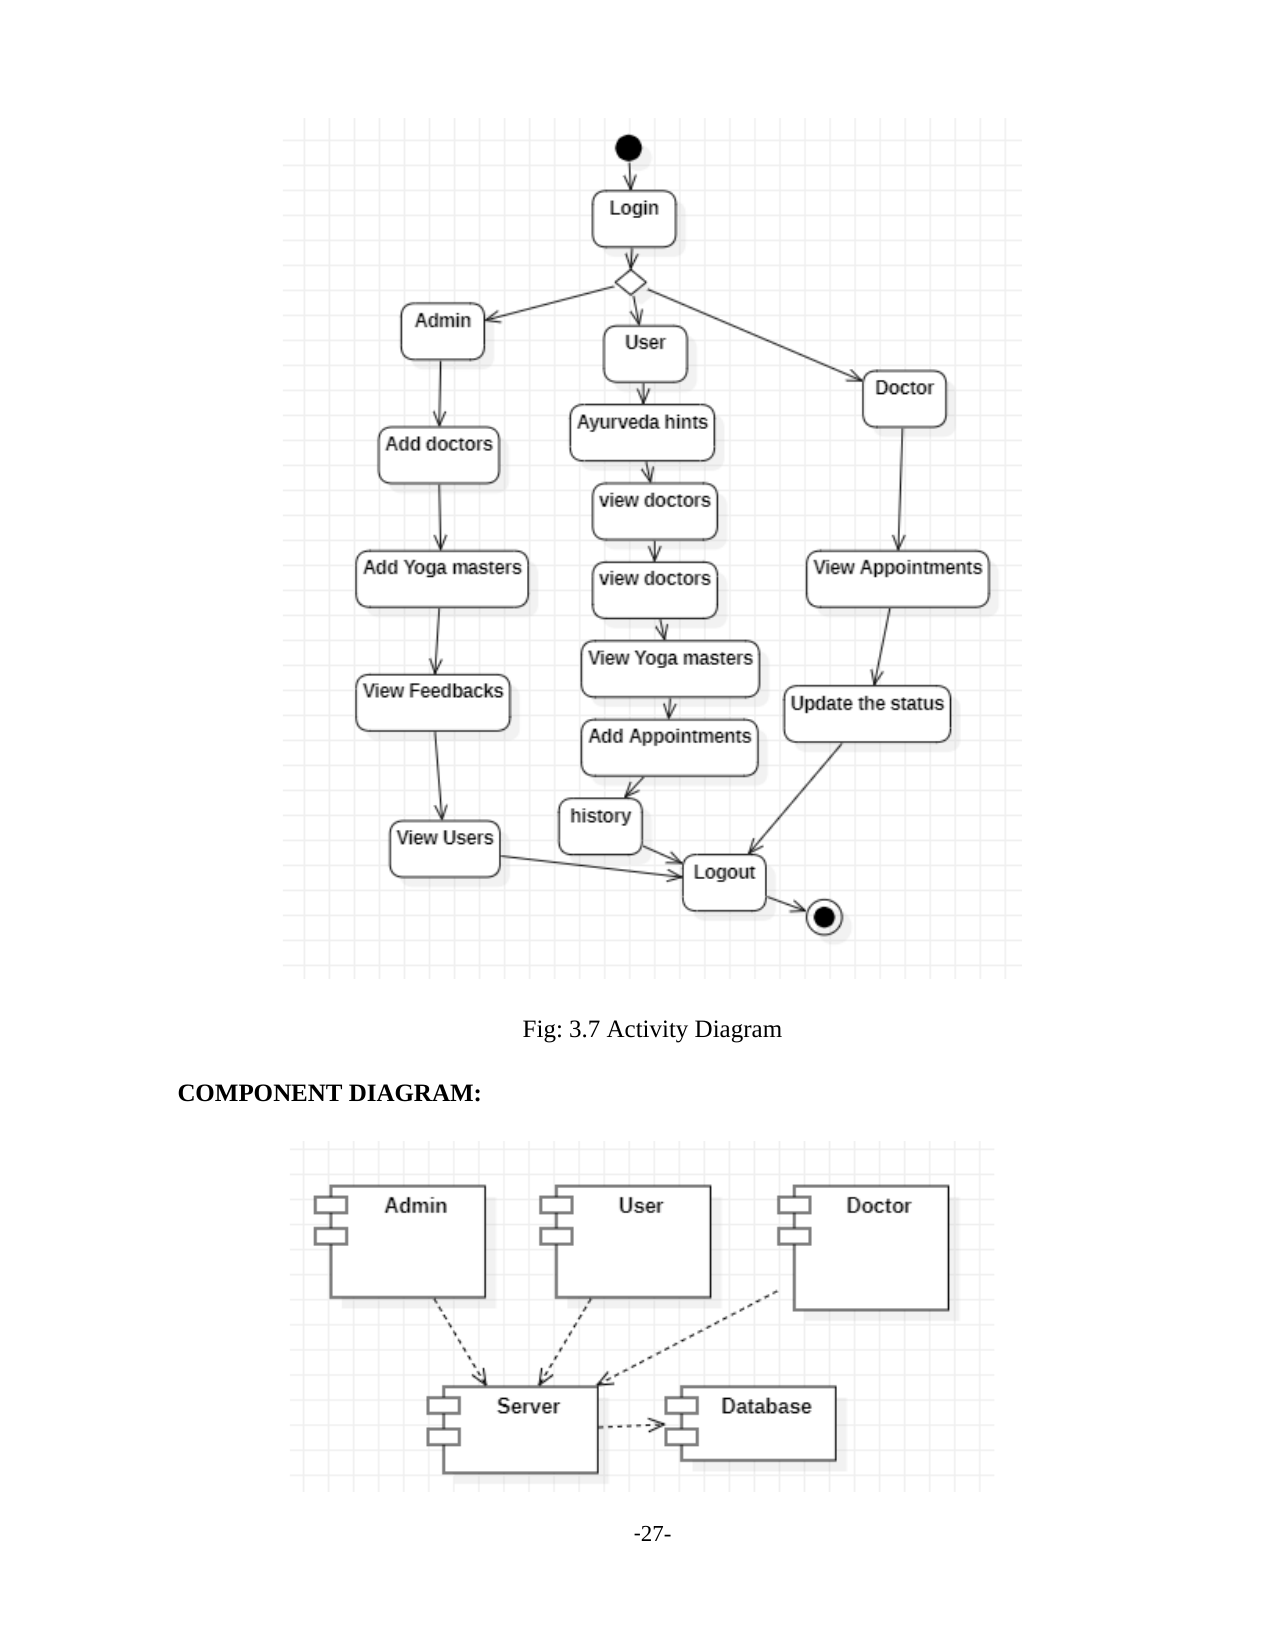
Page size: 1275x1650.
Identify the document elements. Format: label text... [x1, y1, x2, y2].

text Fig: 3.7 Activity Diagram [177, 1014, 1127, 1043]
picture [289, 1141, 995, 1492]
picture [282, 118, 1022, 979]
text COMPONENT DIAGRAM: [177, 1078, 1127, 1107]
